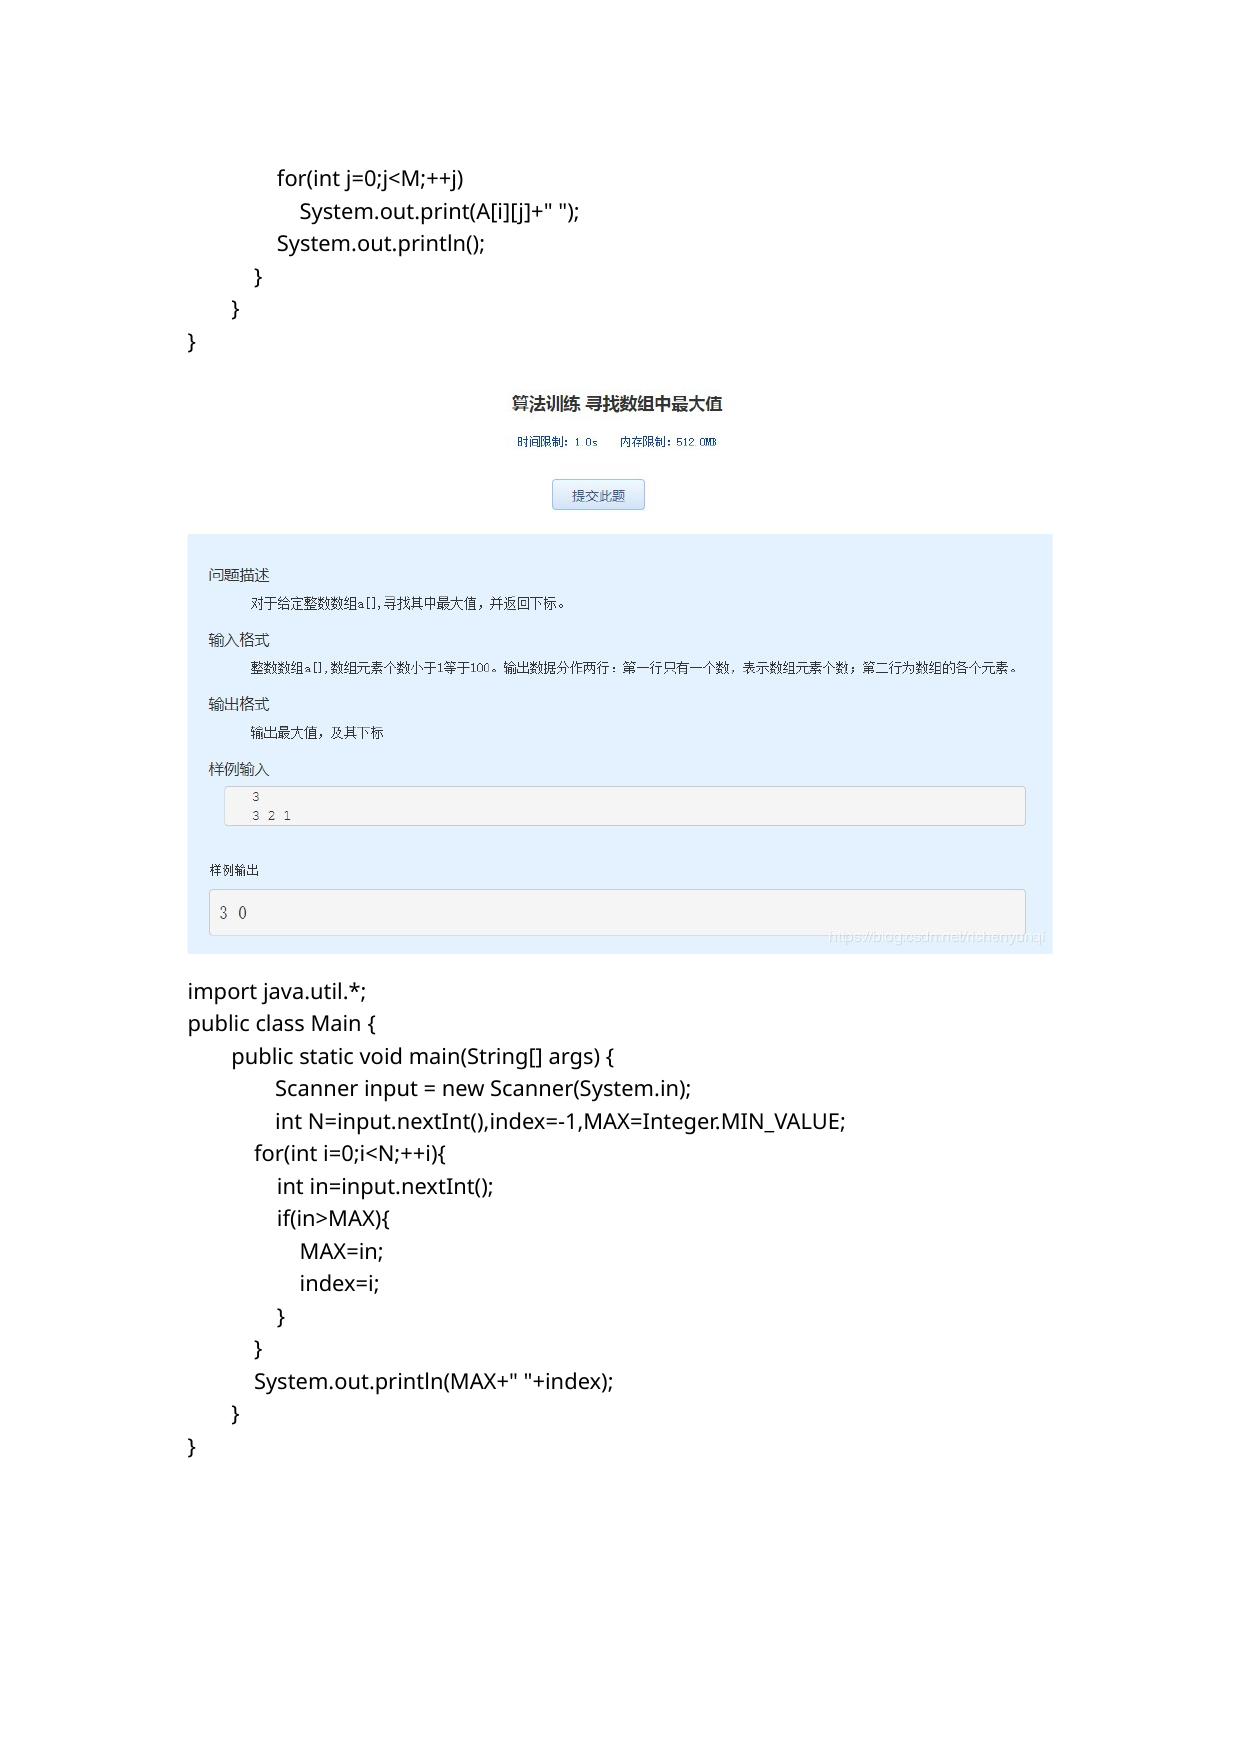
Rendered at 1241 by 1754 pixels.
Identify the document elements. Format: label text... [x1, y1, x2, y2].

text } [187, 1299, 1053, 1332]
text int N=input.nextInt(),index=-1,MAX=Integer.MIN_VALUE; [187, 1104, 1053, 1137]
text for(int j=0;j<M;++j) [187, 162, 1053, 194]
text } [187, 1332, 1053, 1364]
text int in=input.nextInt(); [187, 1169, 1053, 1202]
text } [187, 1429, 1053, 1462]
text public class Main { [187, 1007, 1053, 1039]
text System.out.print(A[i][j]+" "); [187, 194, 1053, 227]
picture [187, 389, 1053, 954]
text } [187, 324, 1053, 357]
text Scanner input = new Scanner(System.in); [187, 1072, 1053, 1104]
text } [187, 259, 1053, 292]
text MAX=in; [187, 1234, 1053, 1267]
text for(int i=0;i<N;++i){ [187, 1137, 1053, 1169]
text } [187, 1397, 1053, 1429]
text import java.util.*; [187, 974, 1053, 1007]
text System.out.println(MAX+" "+index); [187, 1364, 1053, 1397]
text index=i; [187, 1267, 1053, 1299]
text } [187, 292, 1053, 324]
text System.out.println(); [187, 227, 1053, 259]
text if(in>MAX){ [187, 1202, 1053, 1234]
text public static void main(String[] args) { [187, 1039, 1053, 1072]
